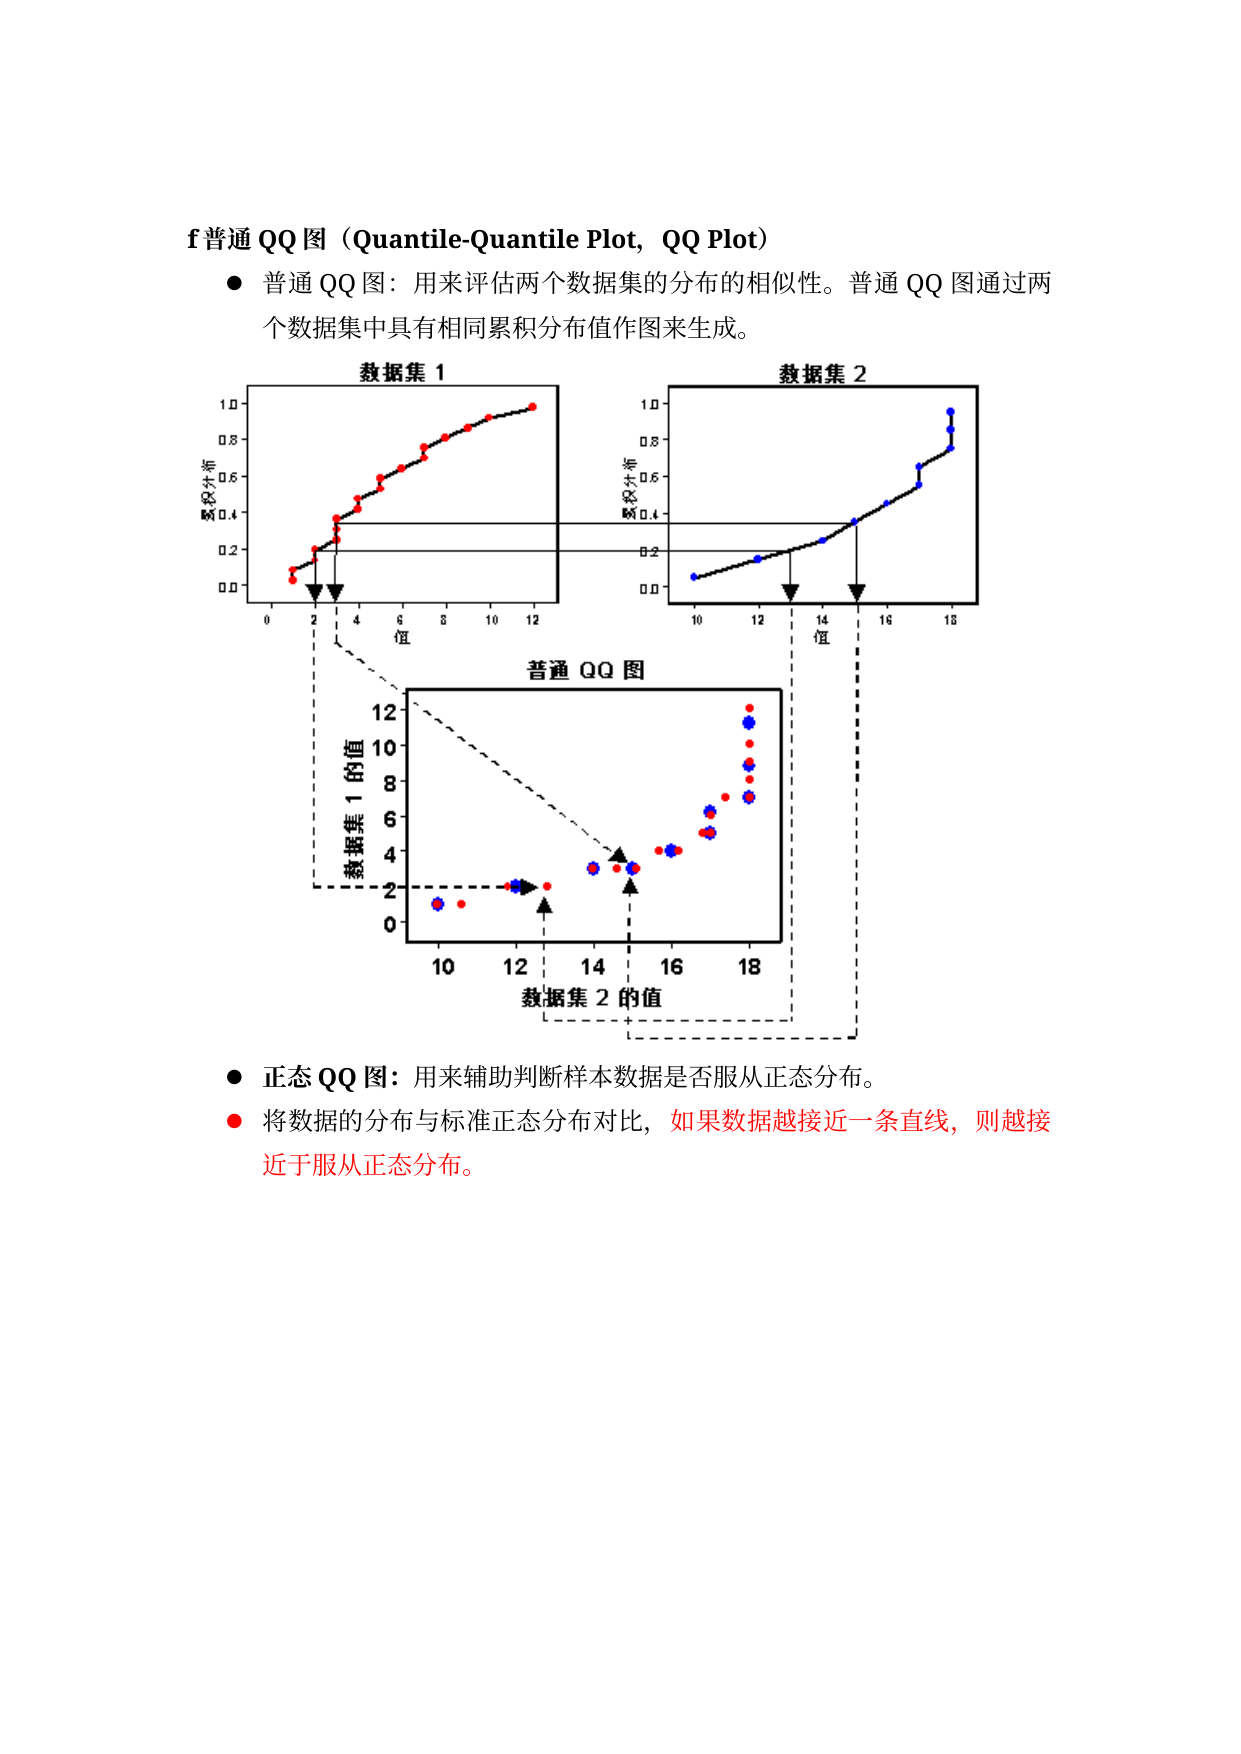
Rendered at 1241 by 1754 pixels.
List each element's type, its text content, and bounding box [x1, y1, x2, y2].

list 将数据的分布与标准正态分布对比，如果数据越接近一条直线，则越接近于服从正态分布。 [225, 1097, 1053, 1185]
list 正态QQ 图：用来辅助判断样本数据是否服从正态分布。 [225, 1053, 1053, 1097]
list 普通QQ图：用来评估两个数据集的分布的相似性。普通QQ 图通过两个数据集中具有相同累积分布值作图来生成。 [225, 260, 1053, 348]
text f普通QQ图（Quantile-Quantile Plot，QQ Plot） [187, 216, 1053, 260]
picture [187, 348, 997, 1051]
